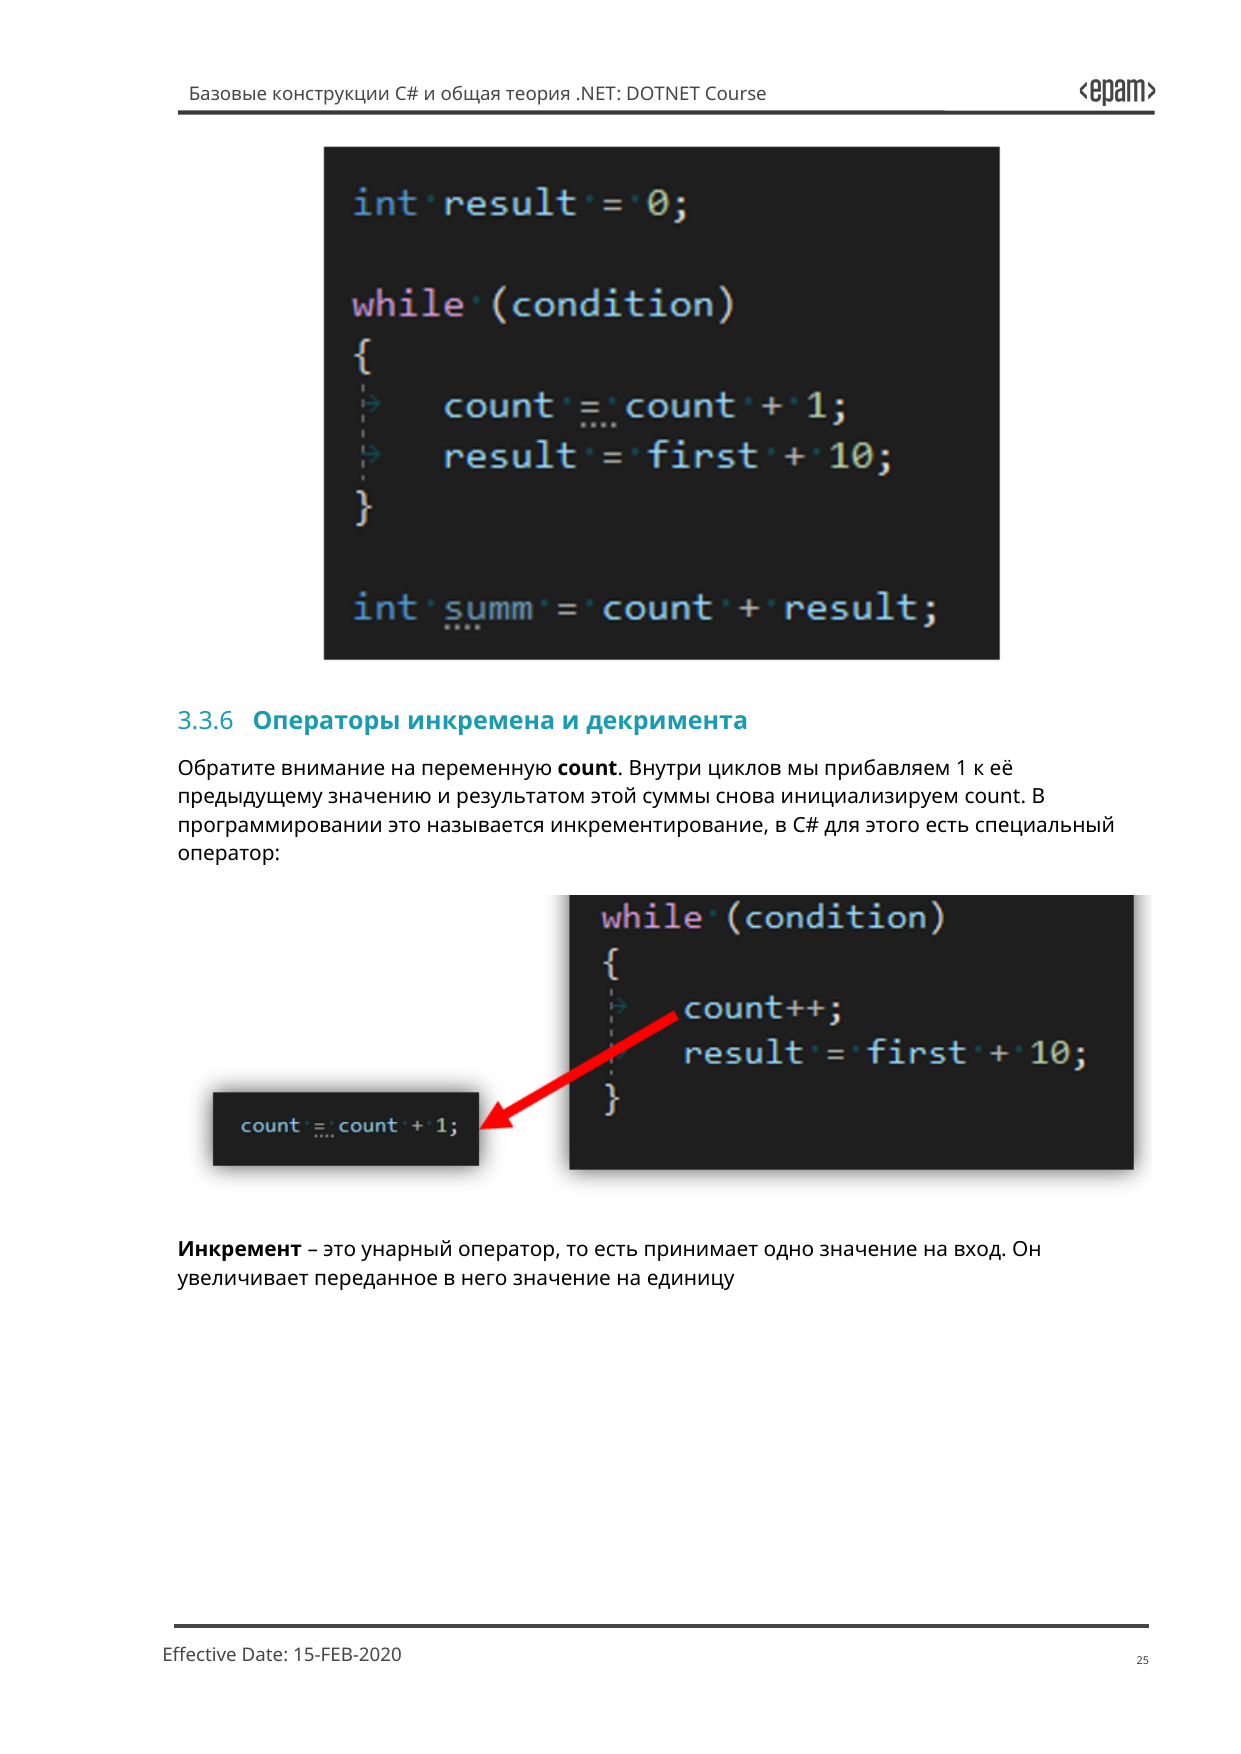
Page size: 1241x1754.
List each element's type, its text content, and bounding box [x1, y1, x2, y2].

picture [307, 133, 1022, 682]
text Обратите внимание на переменную count. Внутри циклов мы прибавляем 1 к её предыдущему значению и результатом этой суммы снова инициализируем count. В программировании это называется инкрементирование, в C# для этого есть специальный оператор: [177, 753, 1152, 867]
picture [177, 895, 1152, 1206]
text Инкремент – это унарный оператор, то есть принимает одно значение на вход. Он увеличивает переданное в него значение на единицу [177, 1234, 1152, 1291]
subtitle Операторы инкремена и декримента [177, 702, 1152, 736]
